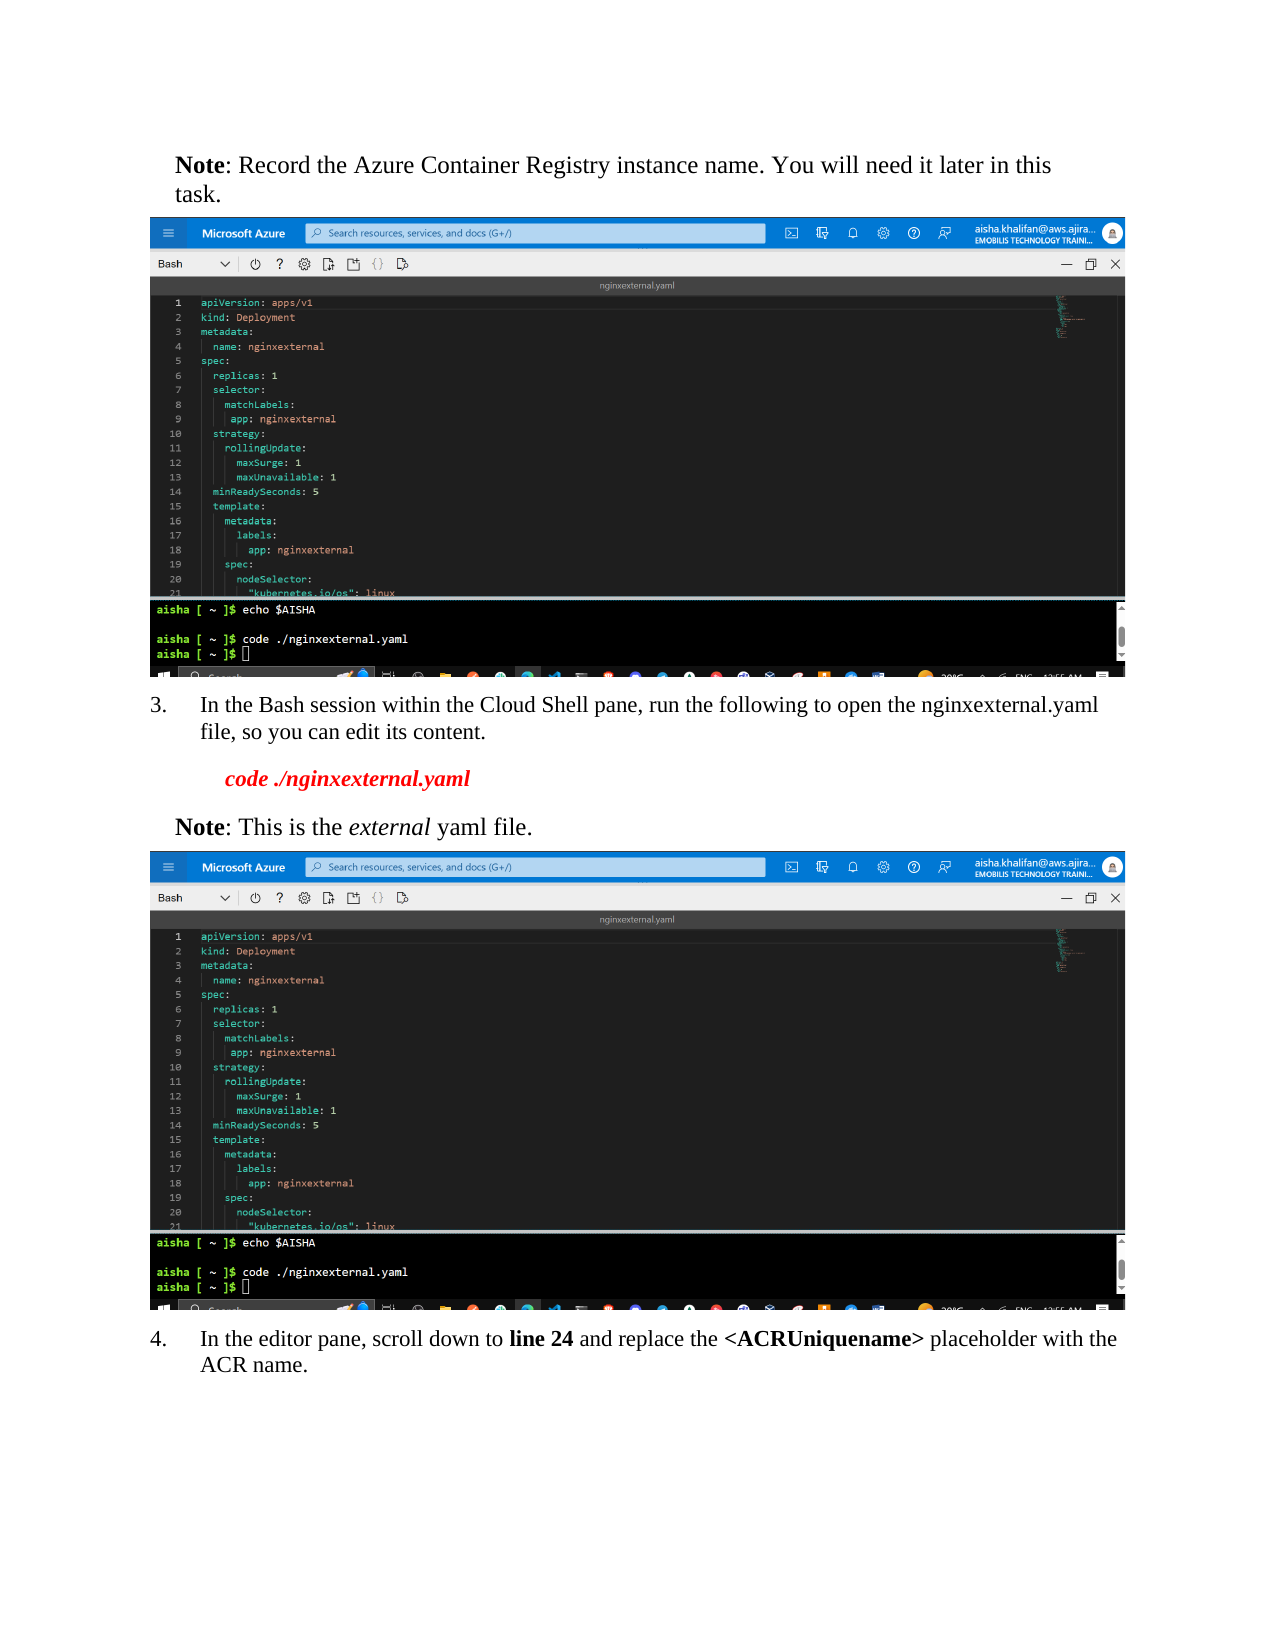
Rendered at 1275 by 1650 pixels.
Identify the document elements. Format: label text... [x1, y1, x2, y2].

list code ./nginxexternal.yaml [175, 765, 1125, 791]
text Note: This is the external yaml file. [175, 812, 1075, 841]
picture [150, 851, 1125, 1310]
list In the editor pane, scroll down to line 24 and replace the <ACRUniquename> placeholder with the ACR name. [150, 1325, 1125, 1377]
picture [150, 602, 1125, 677]
picture [150, 217, 1125, 599]
text Note: Record the Azure Container Registry instance name. You will need it later in this task. [175, 150, 1075, 207]
list In the Bash session within the Cloud Shell pane, run the following to open the nginxexternal.yaml file, so you can edit its content. [150, 691, 1125, 744]
